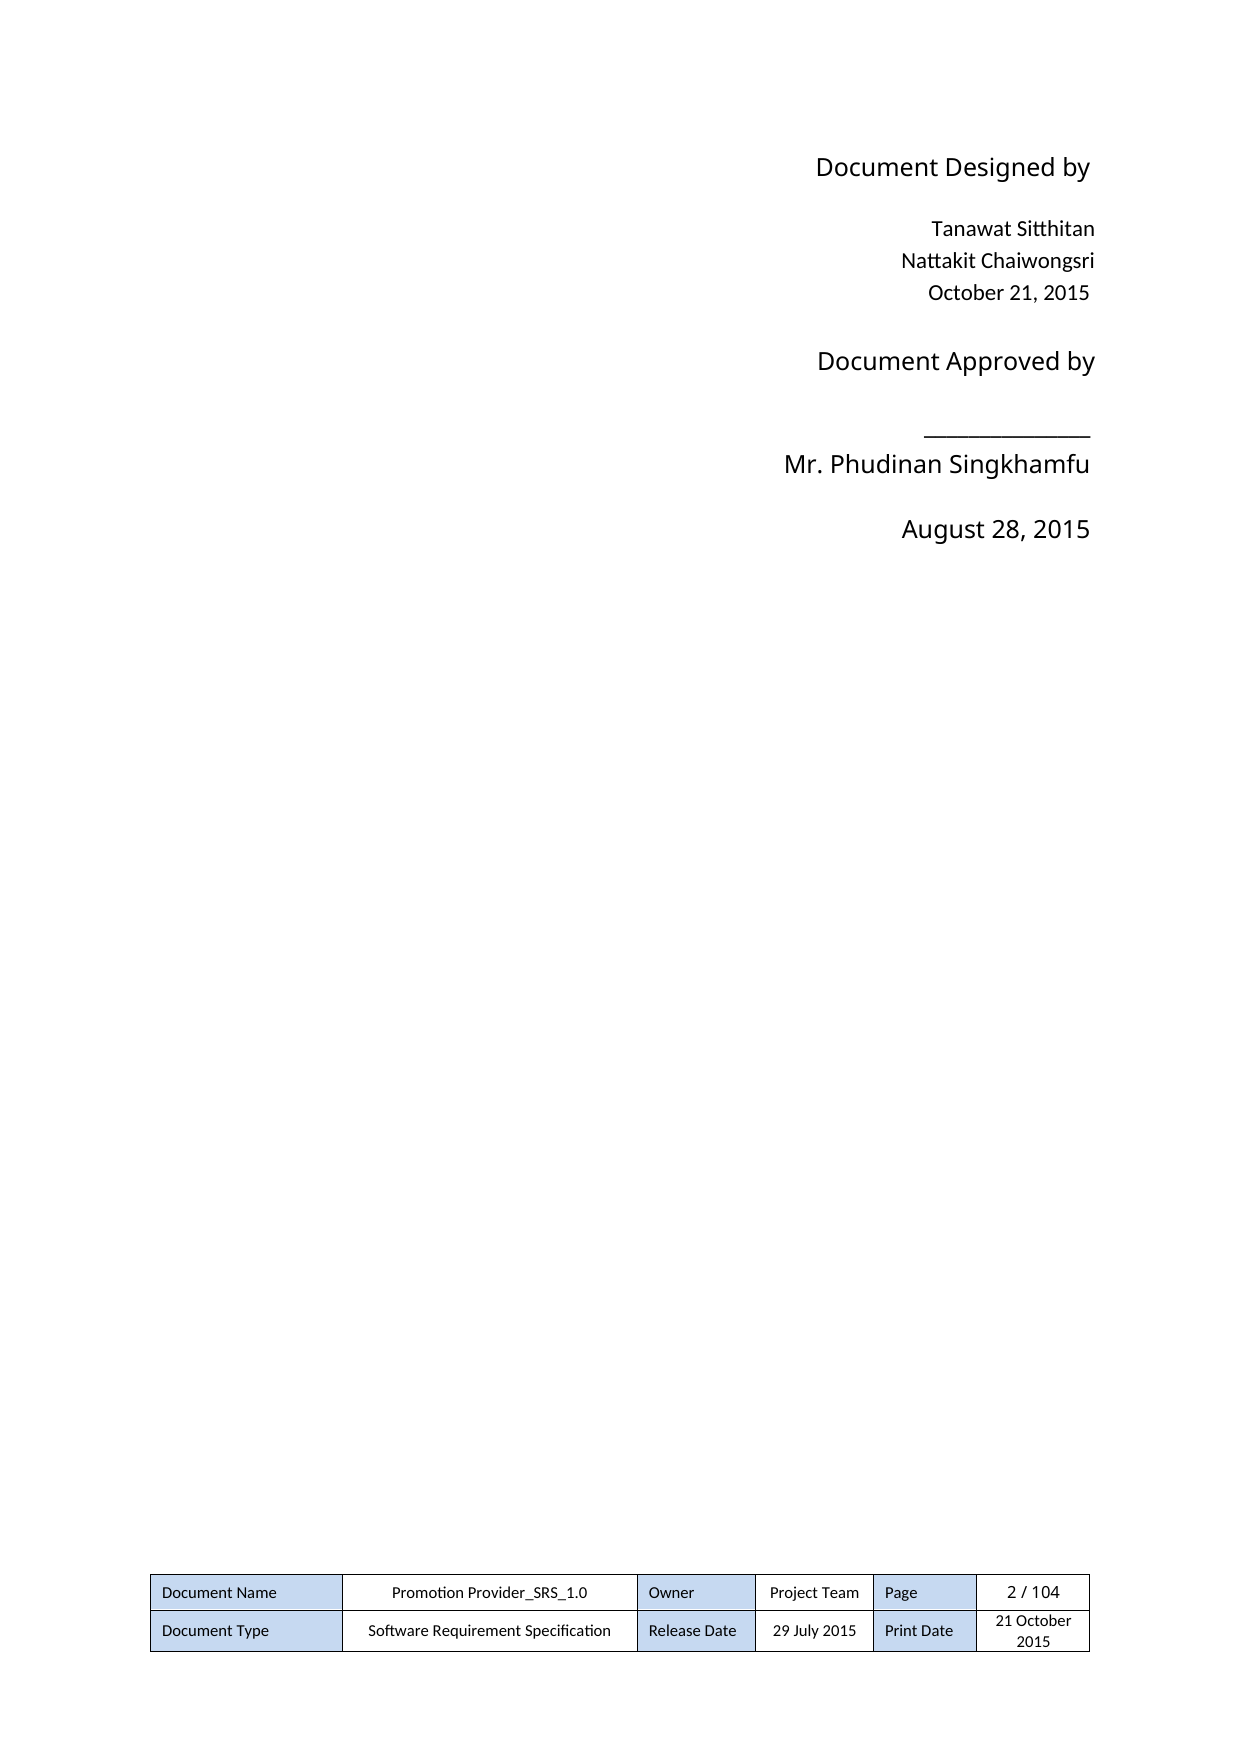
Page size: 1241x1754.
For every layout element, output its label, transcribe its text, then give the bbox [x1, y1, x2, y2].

text Tanawat Sitthitan Nattakit Chaiwongsri October 21, 2015 Document Approved by [150, 214, 1095, 378]
text Document Designed by [150, 150, 1090, 184]
text August 28, 2015 [150, 511, 1090, 545]
text _______________ Mr. Phudinan Singkhamfu [770, 408, 1090, 481]
